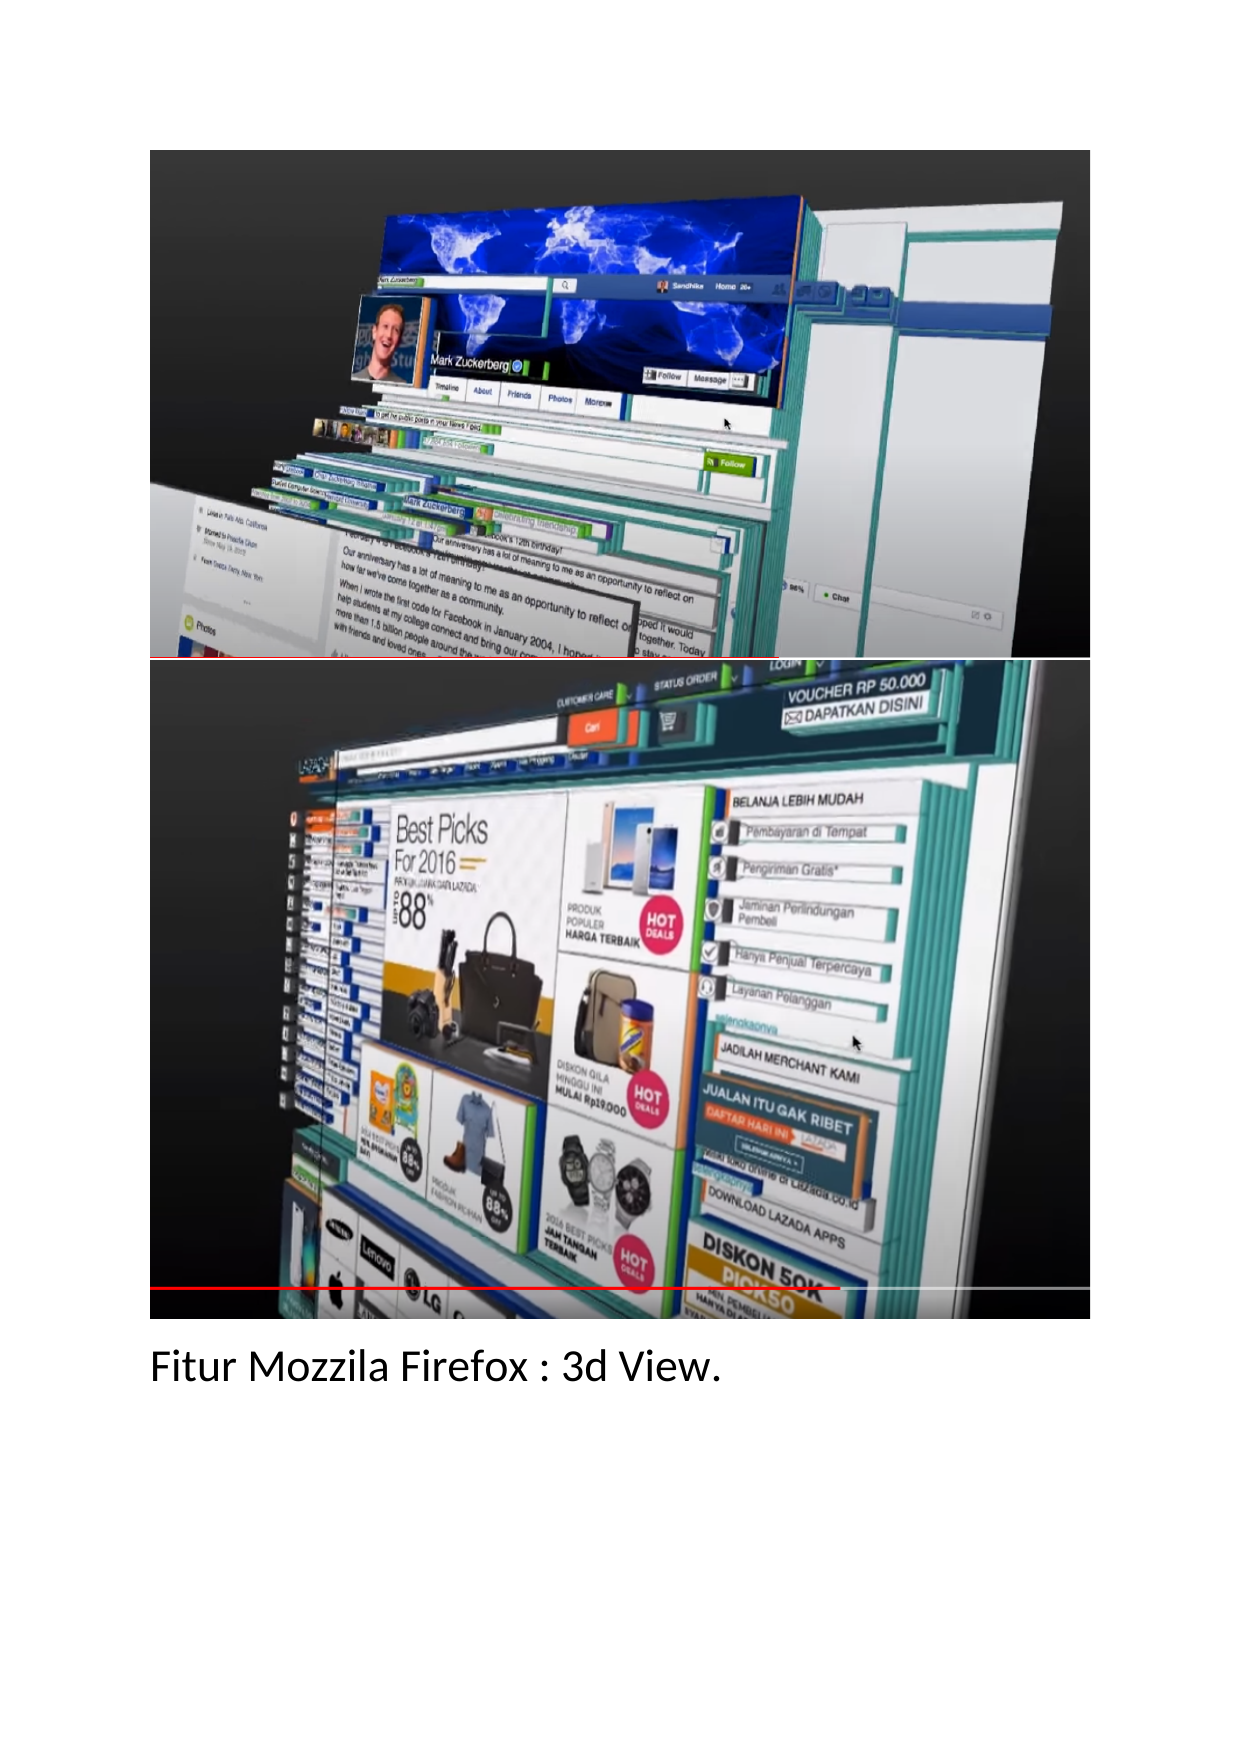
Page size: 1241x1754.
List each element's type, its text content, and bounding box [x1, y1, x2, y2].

text Fitur Mozzila Firefox : 3d View. [150, 1337, 1090, 1393]
picture [150, 660, 1091, 1319]
picture [150, 150, 1091, 658]
